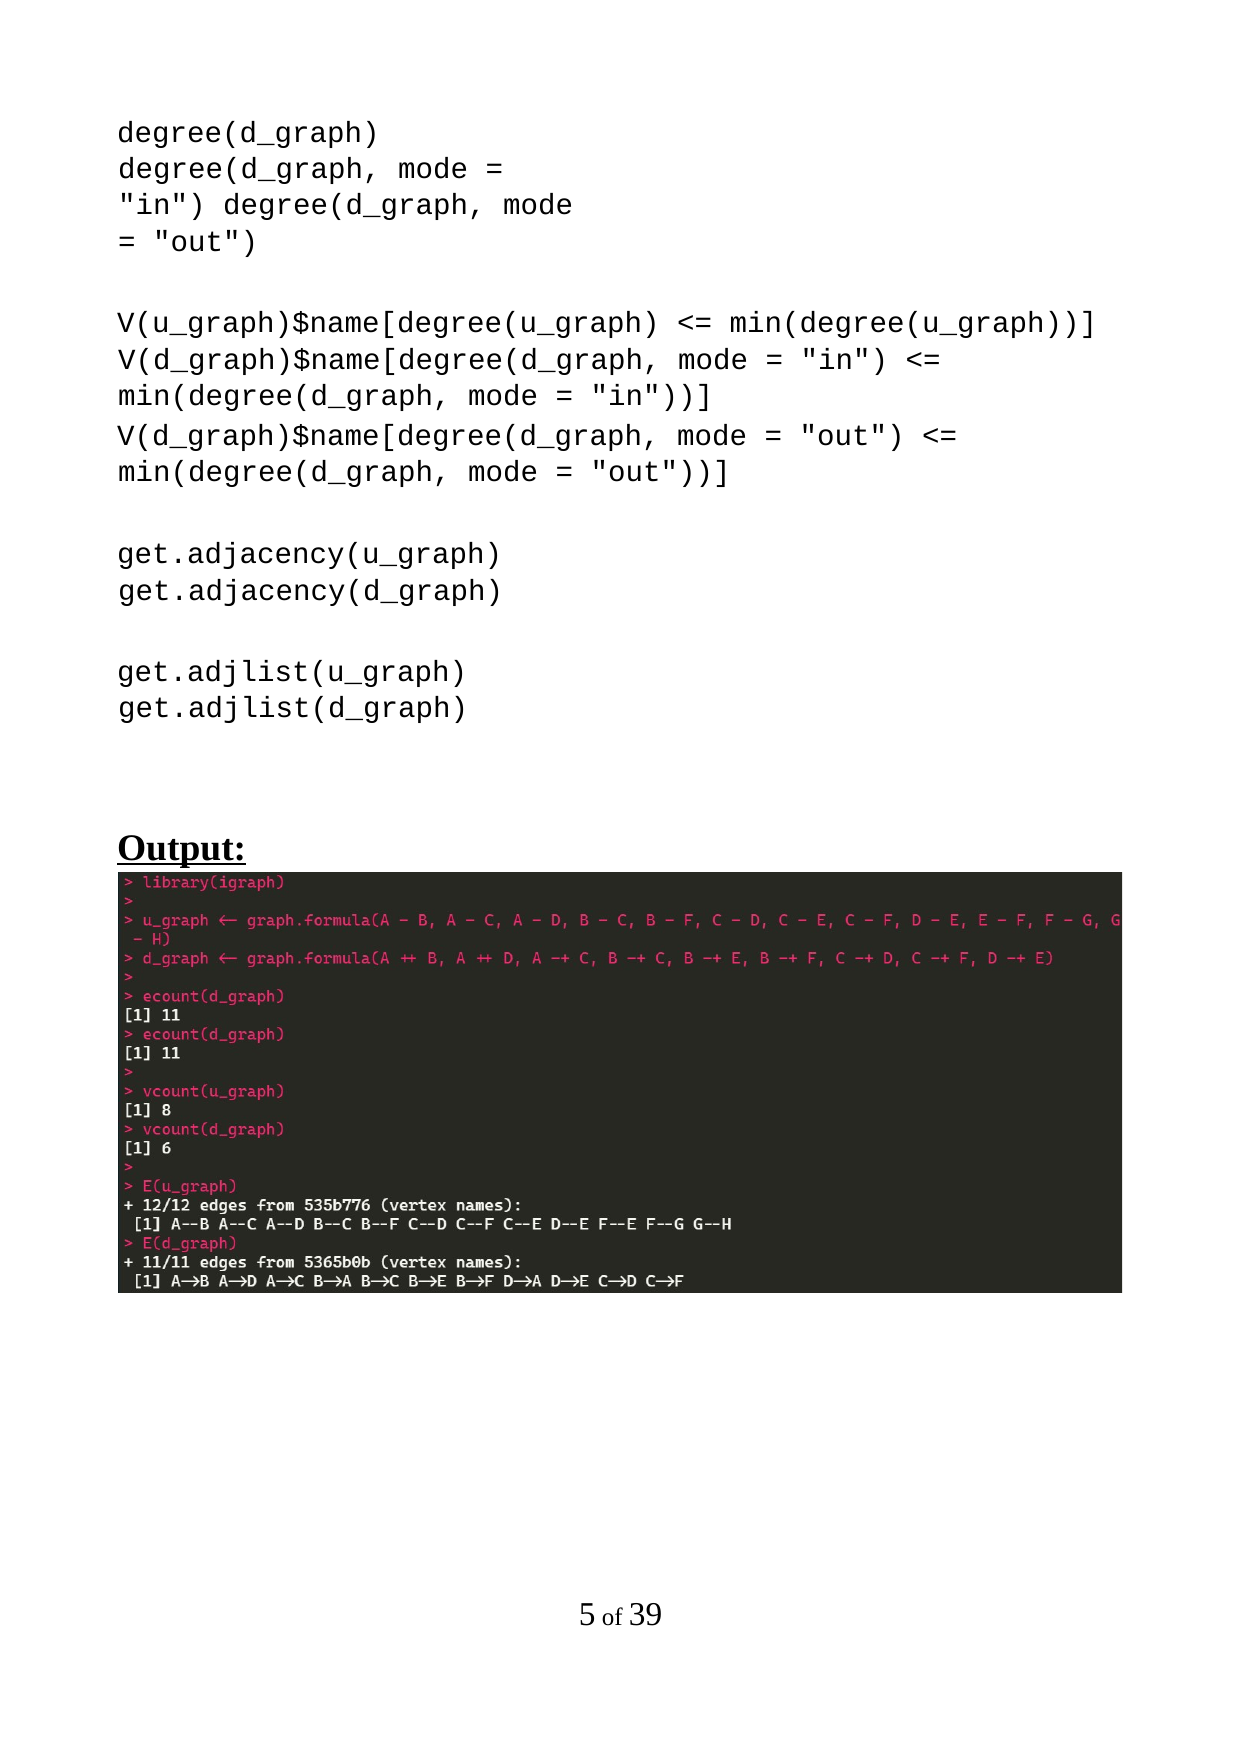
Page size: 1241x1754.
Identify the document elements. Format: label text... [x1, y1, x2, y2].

text get.adjlist(u_graph) get.adjlist(d_graph) [117, 657, 754, 727]
text degree(d_graph) degree(d_graph, mode = "in") degree(d_graph, mode = "out") [117, 118, 595, 260]
text V(u_graph)$name[degree(u_graph) <= min(degree(u_graph))] V(d_graph)$name[degree(d_graph, mode = "in") <= min(degree(d_graph, mode = "in"))] [117, 308, 1121, 414]
text get.adjacency(u_graph) get.adjacency(d_graph) [117, 539, 818, 609]
text V(d_graph)$name[degree(d_graph, mode = "out") <= min(degree(d_graph, mode = "out"))] [117, 421, 1121, 491]
text Output: [117, 826, 1122, 869]
picture [118, 872, 1123, 1293]
